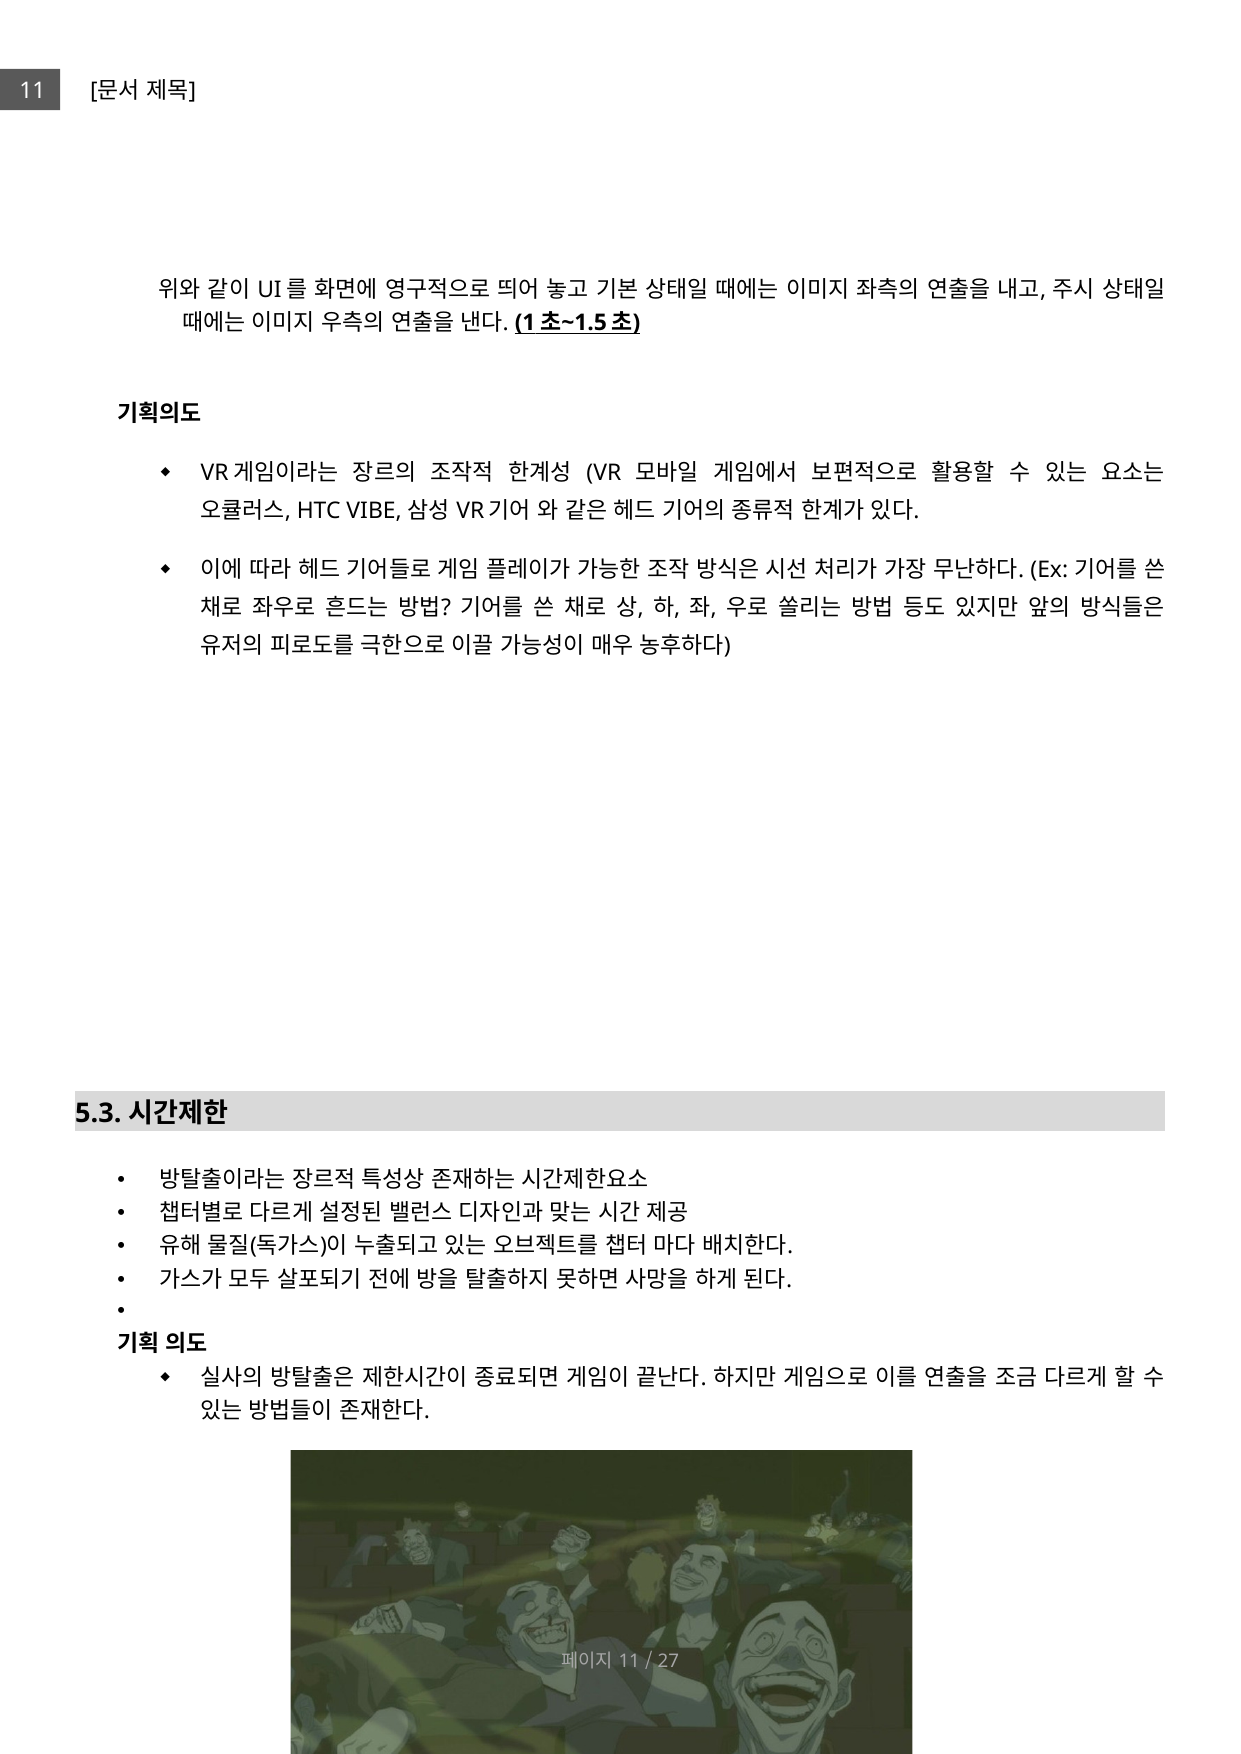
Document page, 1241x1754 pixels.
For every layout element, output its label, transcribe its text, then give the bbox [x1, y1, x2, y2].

text 시간제한 [75, 1091, 1165, 1131]
list 가스가 모두 살포되기 전에 방을 탈출하지 못하면 사망을 하게 된다. [117, 1261, 1165, 1294]
picture [290, 1450, 913, 1754]
list 이에 따라 헤드 기어들로 게임 플레이가 가능한 조작 방식은 시선 처리가 가장 무난하다. (Ex: 기어를 쓴 채로 좌우로 흔드는 방법? 기어를 쓴 채로 상, 하, 좌, 우로 쏠리는 방법 등도 있지만 앞의 방식들은 유저의 피로도를 극한으로 이끌 가능성이 매우 농후하다) [159, 551, 1165, 661]
list 위와 같이 UI를 화면에 영구적으로 띄어 놓고 기본 상태일 때에는 이미지 좌측의 연출을 내고, 주시 상태일 때에는 이미지 우측의 연출을 낸다. (1초~1.5초) [158, 271, 1165, 338]
list 챕터별로 다르게 설정된 밸런스 디자인과 맞는 시간 제공 [117, 1194, 1165, 1227]
text 기획의도 [117, 394, 1165, 428]
text 방탈출이라는 장르적 특성상 존재하는 시간제한요소 [117, 1161, 1165, 1194]
text 유해 물질(독가스)이 누출되고 있는 오브젝트를 챕터 마다 배치한다. [117, 1227, 1165, 1261]
list 실사의 방탈출은 제한시간이 종료되면 게임이 끝난다. 하지만 게임으로 이를 연출을 조금 다르게 할 수 있는 방법들이 존재한다. [158, 1358, 1165, 1425]
list 기획 의도 [117, 1325, 1165, 1358]
list VR게임이라는 장르의 조작적 한계성 (VR 모바일 게임에서 보편적으로 활용할 수 있는 요소는 오큘러스, HTC VIBE, 삼성 VR기어 와 같은 헤드 기어의 종류적 한계가 있다. [159, 453, 1165, 525]
